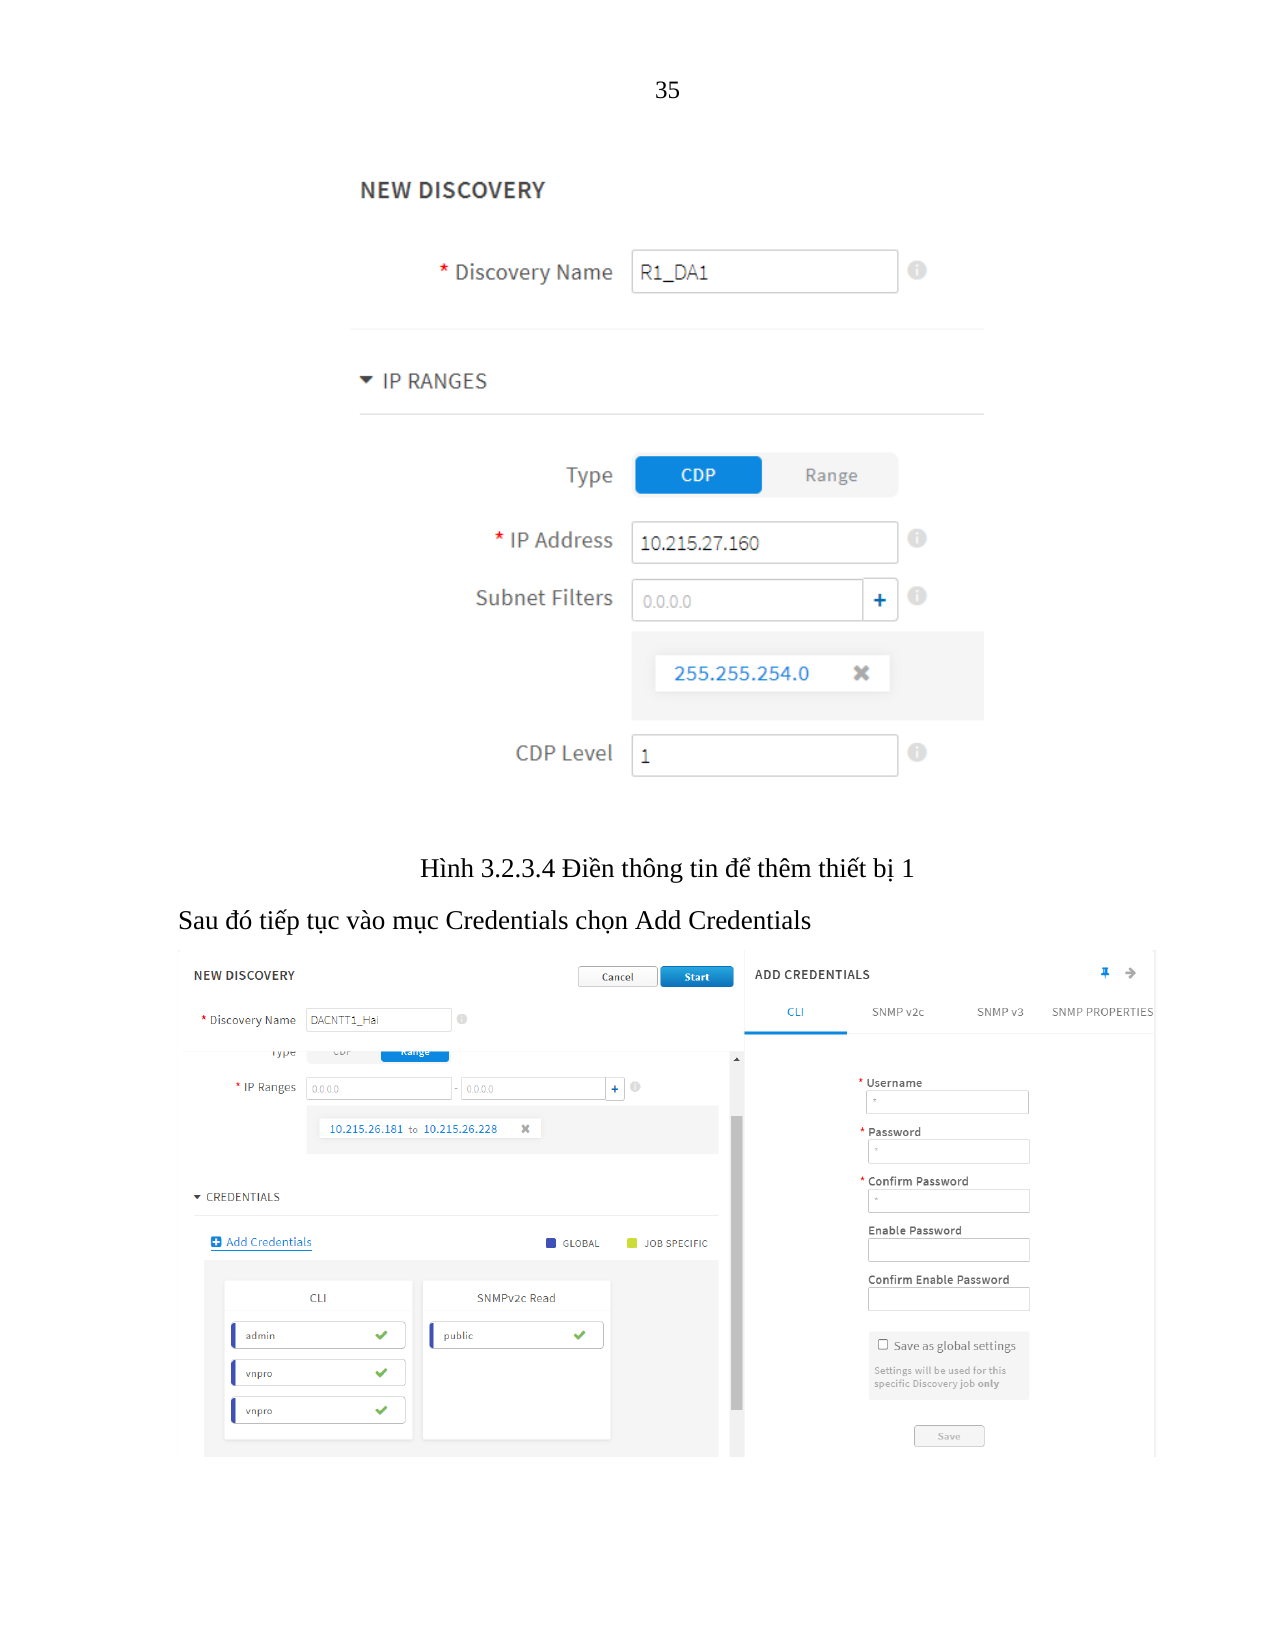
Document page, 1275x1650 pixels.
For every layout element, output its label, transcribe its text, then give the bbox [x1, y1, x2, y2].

picture [177, 950, 1157, 1457]
text Sau đó tiếp tục vào mục Credentials chọn Add Credentials [178, 904, 1156, 935]
text Hình 3.2.3.4 Điền thông tin để thêm thiết bị 1 [178, 852, 1156, 883]
picture [350, 177, 984, 837]
